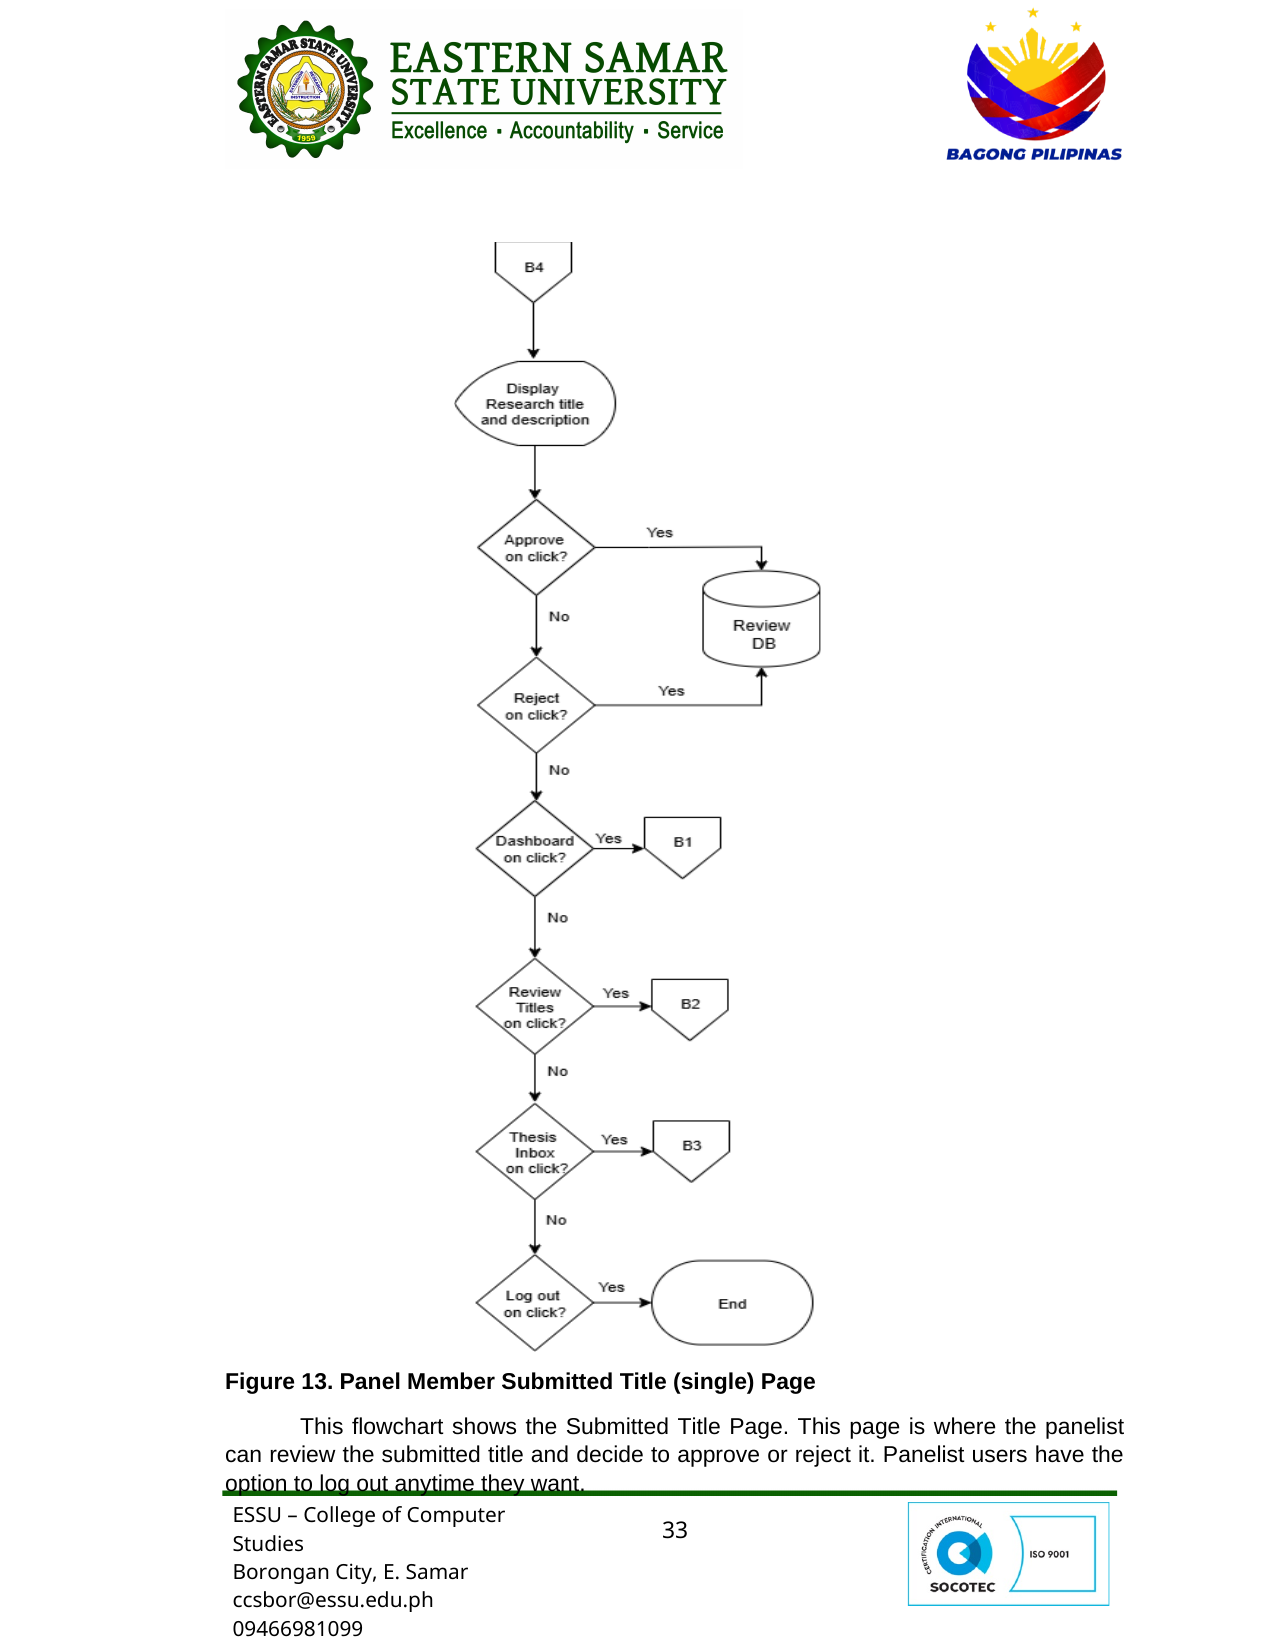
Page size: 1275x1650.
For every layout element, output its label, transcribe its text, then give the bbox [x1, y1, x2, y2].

text This flowchart shows the Submitted Title Page. This page is where the panelist can review the submitted title and decide to approve or reject it. Panelist users have the option to log out anytime they want. [225, 1413, 1125, 1496]
picture [907, 1502, 1110, 1604]
picture [941, 4, 1125, 164]
picture [454, 242, 821, 1352]
picture [222, 1488, 1118, 1498]
text Figure 13. Panel Member Submitted Title (single) Page [225, 1368, 1125, 1394]
picture [225, 9, 743, 169]
